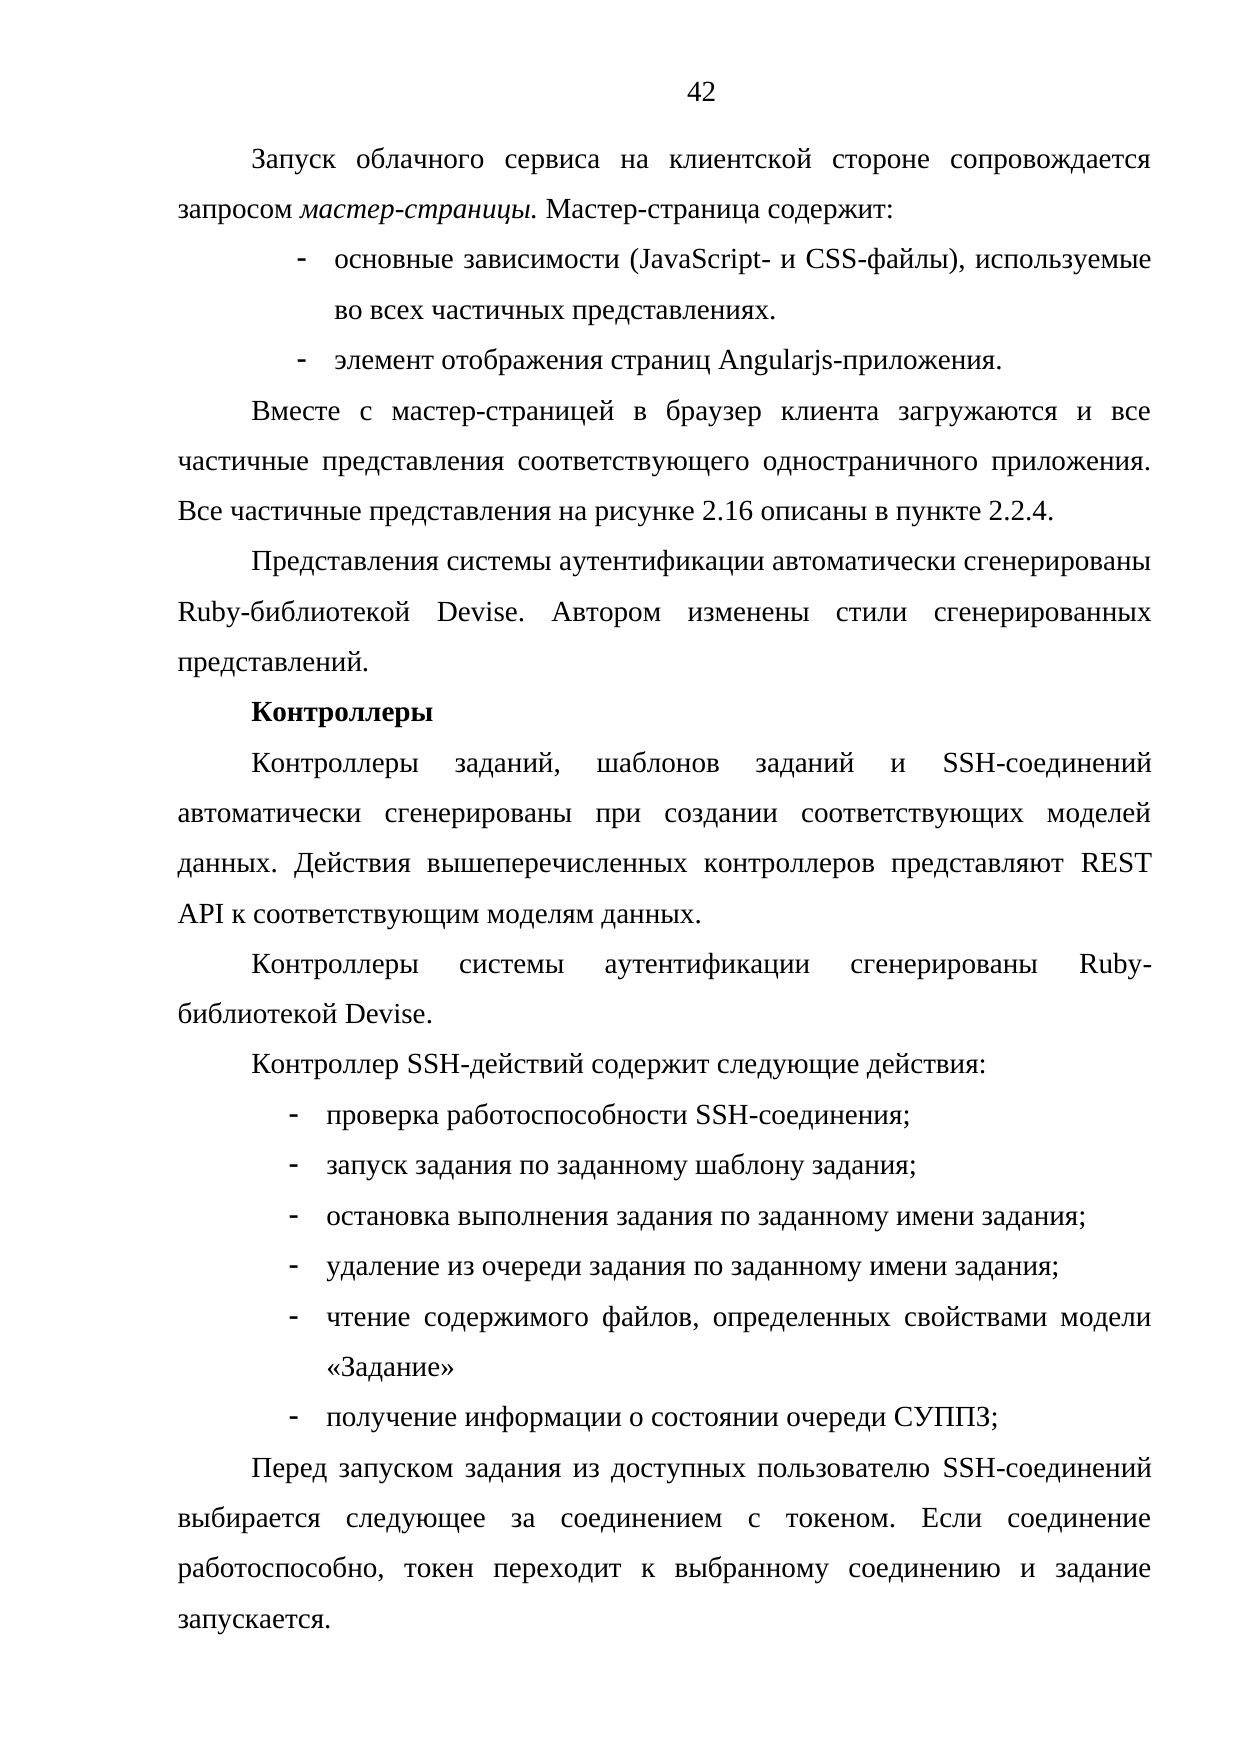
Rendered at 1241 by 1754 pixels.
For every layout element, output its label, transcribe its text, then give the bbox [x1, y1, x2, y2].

list запуск задания по заданному шаблону задания; [288, 1147, 1152, 1181]
text Запуск облачного сервиса на клиентской стороне сопровождается запросом мастер-страницы. Мастер-страница содержит: [177, 141, 1152, 225]
list элемент отображения страниц Angularjs-приложения. [297, 342, 1152, 376]
text Контроллеры системы аутентификации сгенерированы Ruby-библиотекой Devise. [177, 946, 1152, 1030]
text Контроллер SSH-действий содержит следующие действия: [177, 1047, 1152, 1080]
list остановка выполнения задания по заданному имени задания; [288, 1198, 1152, 1231]
list получение информации о состоянии очереди СУППЗ; [288, 1399, 1152, 1433]
list удаление из очереди задания по заданному имени задания; [288, 1248, 1152, 1282]
text Вместе с мастер-страницей в браузер клиента загружаются и все частичные представления соответствующего одностраничного приложения. Все частичные представления на рисунке 2.16 описаны в пункте 2.2.4. [177, 393, 1152, 527]
text Контроллеры заданий, шаблонов заданий и SSH-соединений автоматически сгенерированы при создании соответствующих моделей данных. Действия вышеперечисленных контроллеров представляют REST API к соответствующим моделям данных. [177, 745, 1152, 929]
list проверка работоспособности SSH-соединения; [288, 1097, 1152, 1131]
list чтение содержимого файлов, определенных свойствами модели «Задание» [288, 1299, 1152, 1383]
text Перед запуском задания из доступных пользователю SSH-соединений выбирается следующее за соединением с токеном. Если соединение работоспособно, токен переходит к выбранному соединению и задание запускается. [177, 1450, 1152, 1634]
text Представления системы аутентификации автоматически сгенерированы Ruby-библиотекой Devise. Автором изменены стили сгенерированных представлений. [177, 543, 1152, 678]
text Контроллеры [177, 694, 1152, 728]
list основные зависимости (JavaScript- и CSS-файлы), используемые во всех частичных представлениях. [297, 241, 1152, 325]
